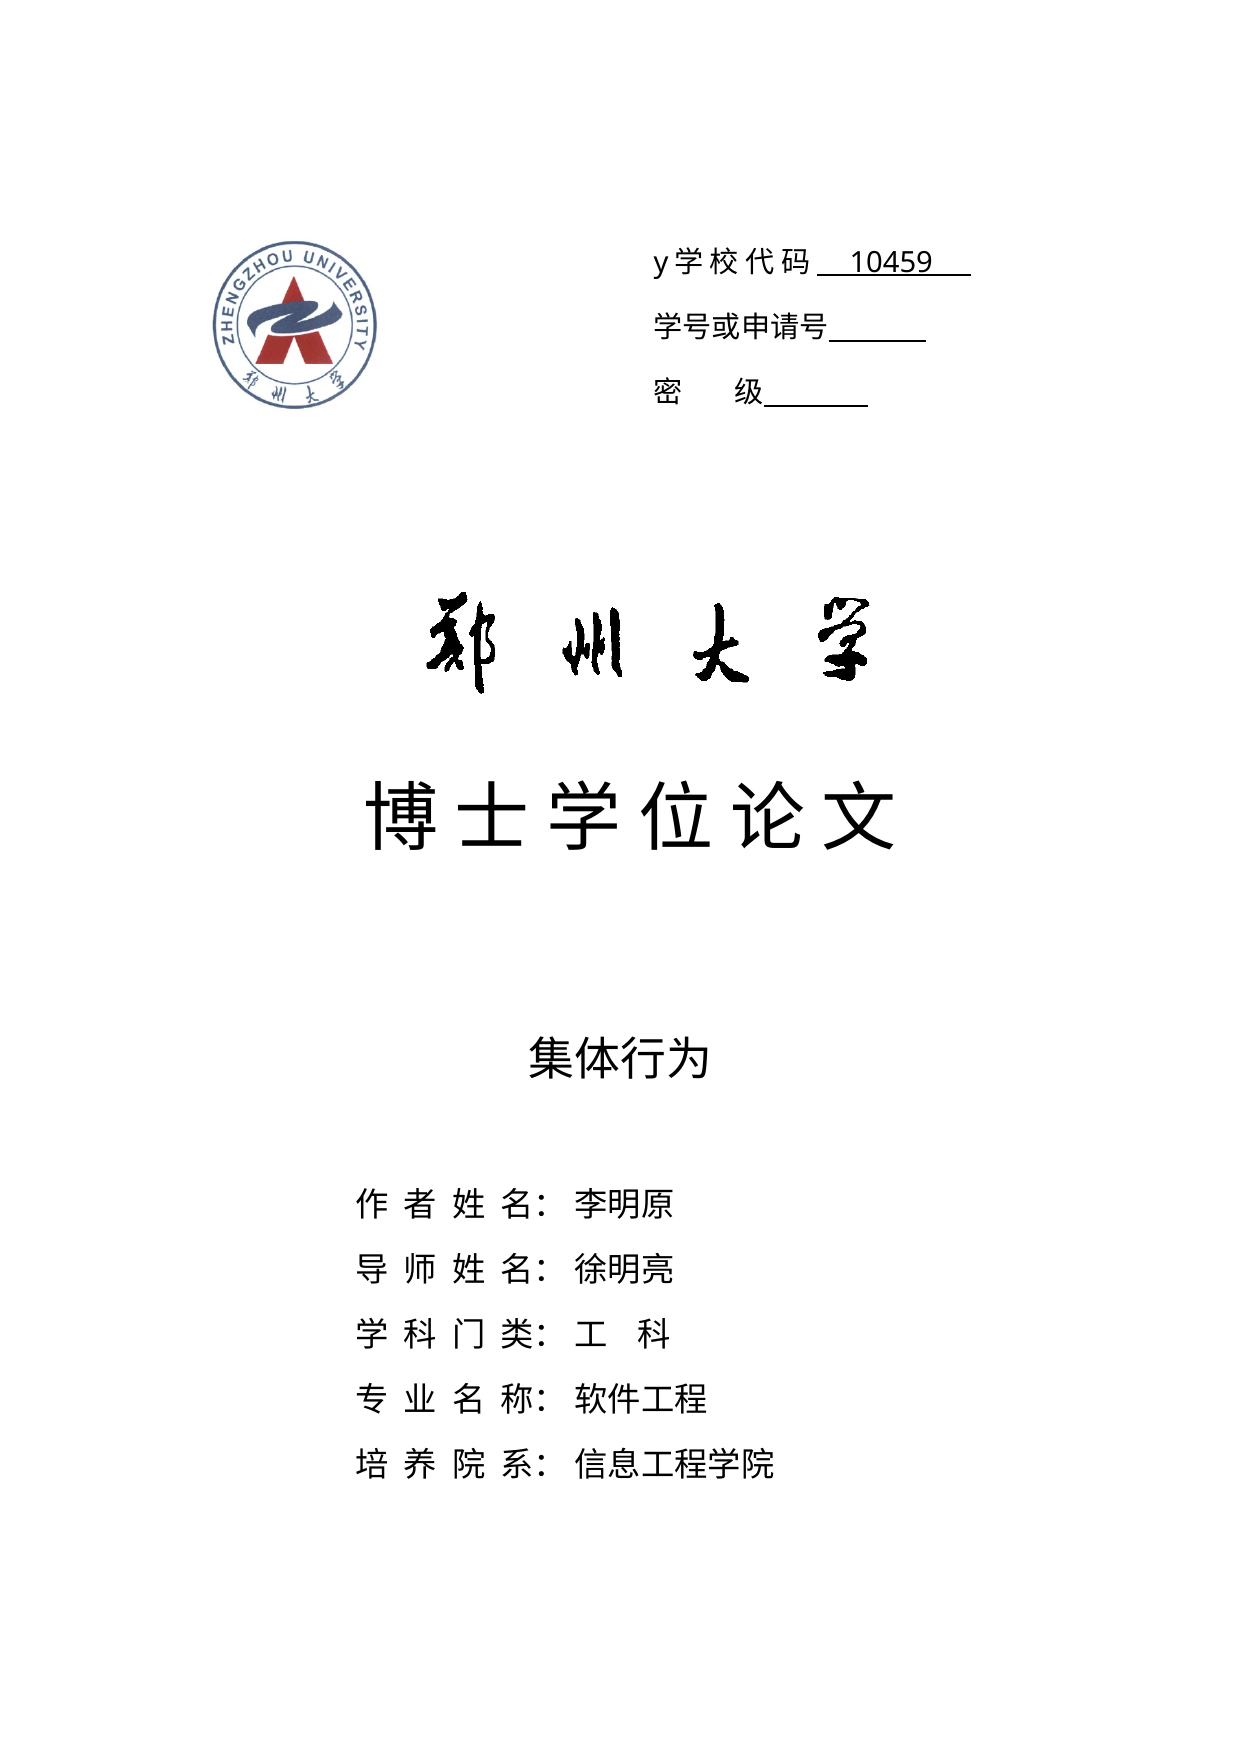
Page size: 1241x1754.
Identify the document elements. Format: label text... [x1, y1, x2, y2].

text y学 校 代 码 10459 [387, 227, 1051, 292]
text 专 业 名 称： 软件工程 [189, 1364, 1051, 1429]
text 导 师 姓 名： 徐明亮 [189, 1234, 1051, 1299]
text 学 科 门 类： 工 科 [189, 1299, 1051, 1364]
picture [188, 227, 387, 432]
text 学号或申请号 [387, 292, 1051, 357]
text 集体行为 [189, 1007, 1051, 1104]
text 密 级 [387, 357, 1051, 422]
text 作 者 姓 名： 李明原 [189, 1169, 1051, 1234]
text 培 养 院 系： 信息工程学院 [189, 1429, 1051, 1494]
text 博 士 学 位 论 文 [189, 747, 1051, 877]
